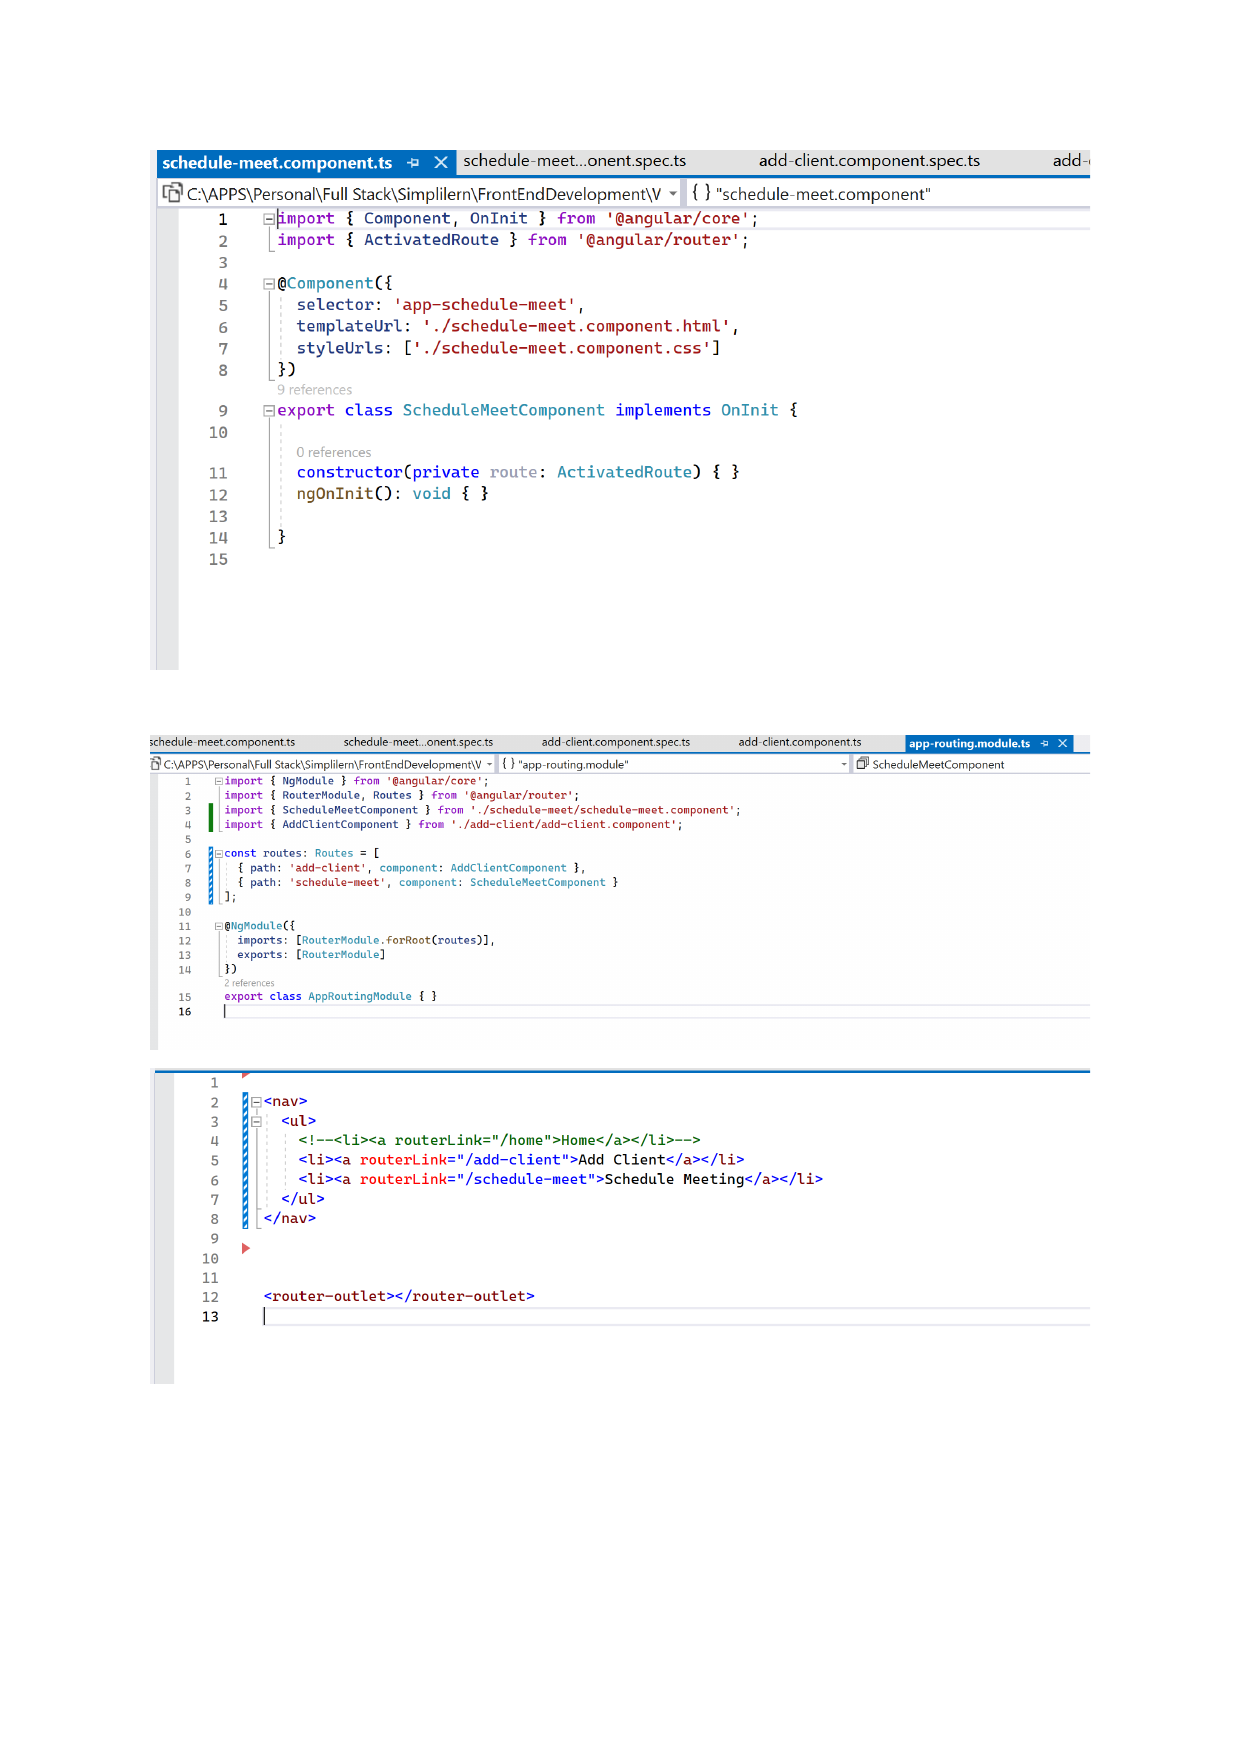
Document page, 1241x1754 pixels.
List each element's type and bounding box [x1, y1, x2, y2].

picture [150, 150, 1091, 670]
picture [150, 1068, 1091, 1384]
picture [150, 735, 1091, 1050]
